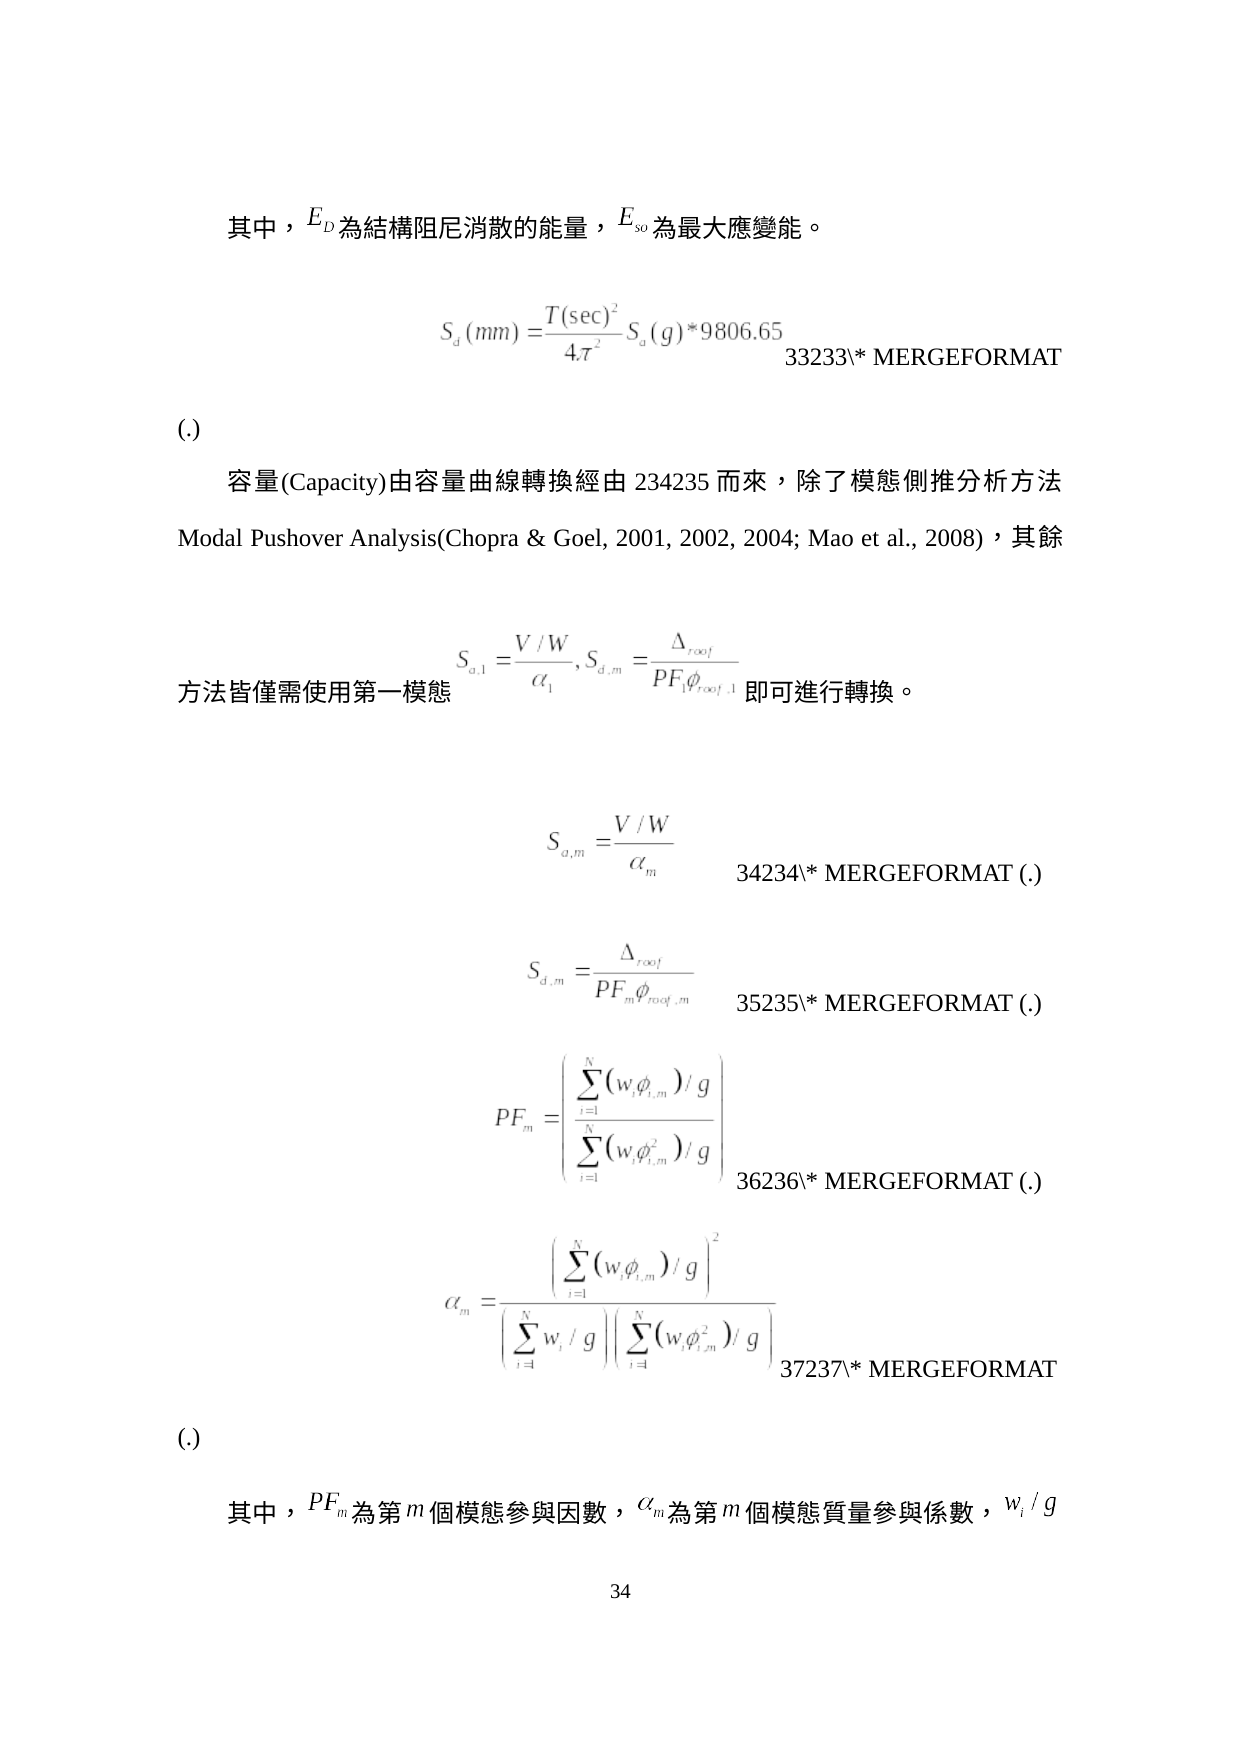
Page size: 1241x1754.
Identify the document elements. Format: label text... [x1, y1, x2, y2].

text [177, 1469, 1063, 1544]
text 容量(Capacity)由容量曲線轉換經由而來，除了模態側推分析方法Modal Pushover Analysis(Chopra & Goel, 2001, 2002, 2004; Mao et al., 2008)，其餘方法皆僅需使用第一模態即可進行轉換。 [177, 460, 1063, 723]
text 其中，為結構阻尼消散的能量，為最大應變能。 [177, 184, 1063, 259]
